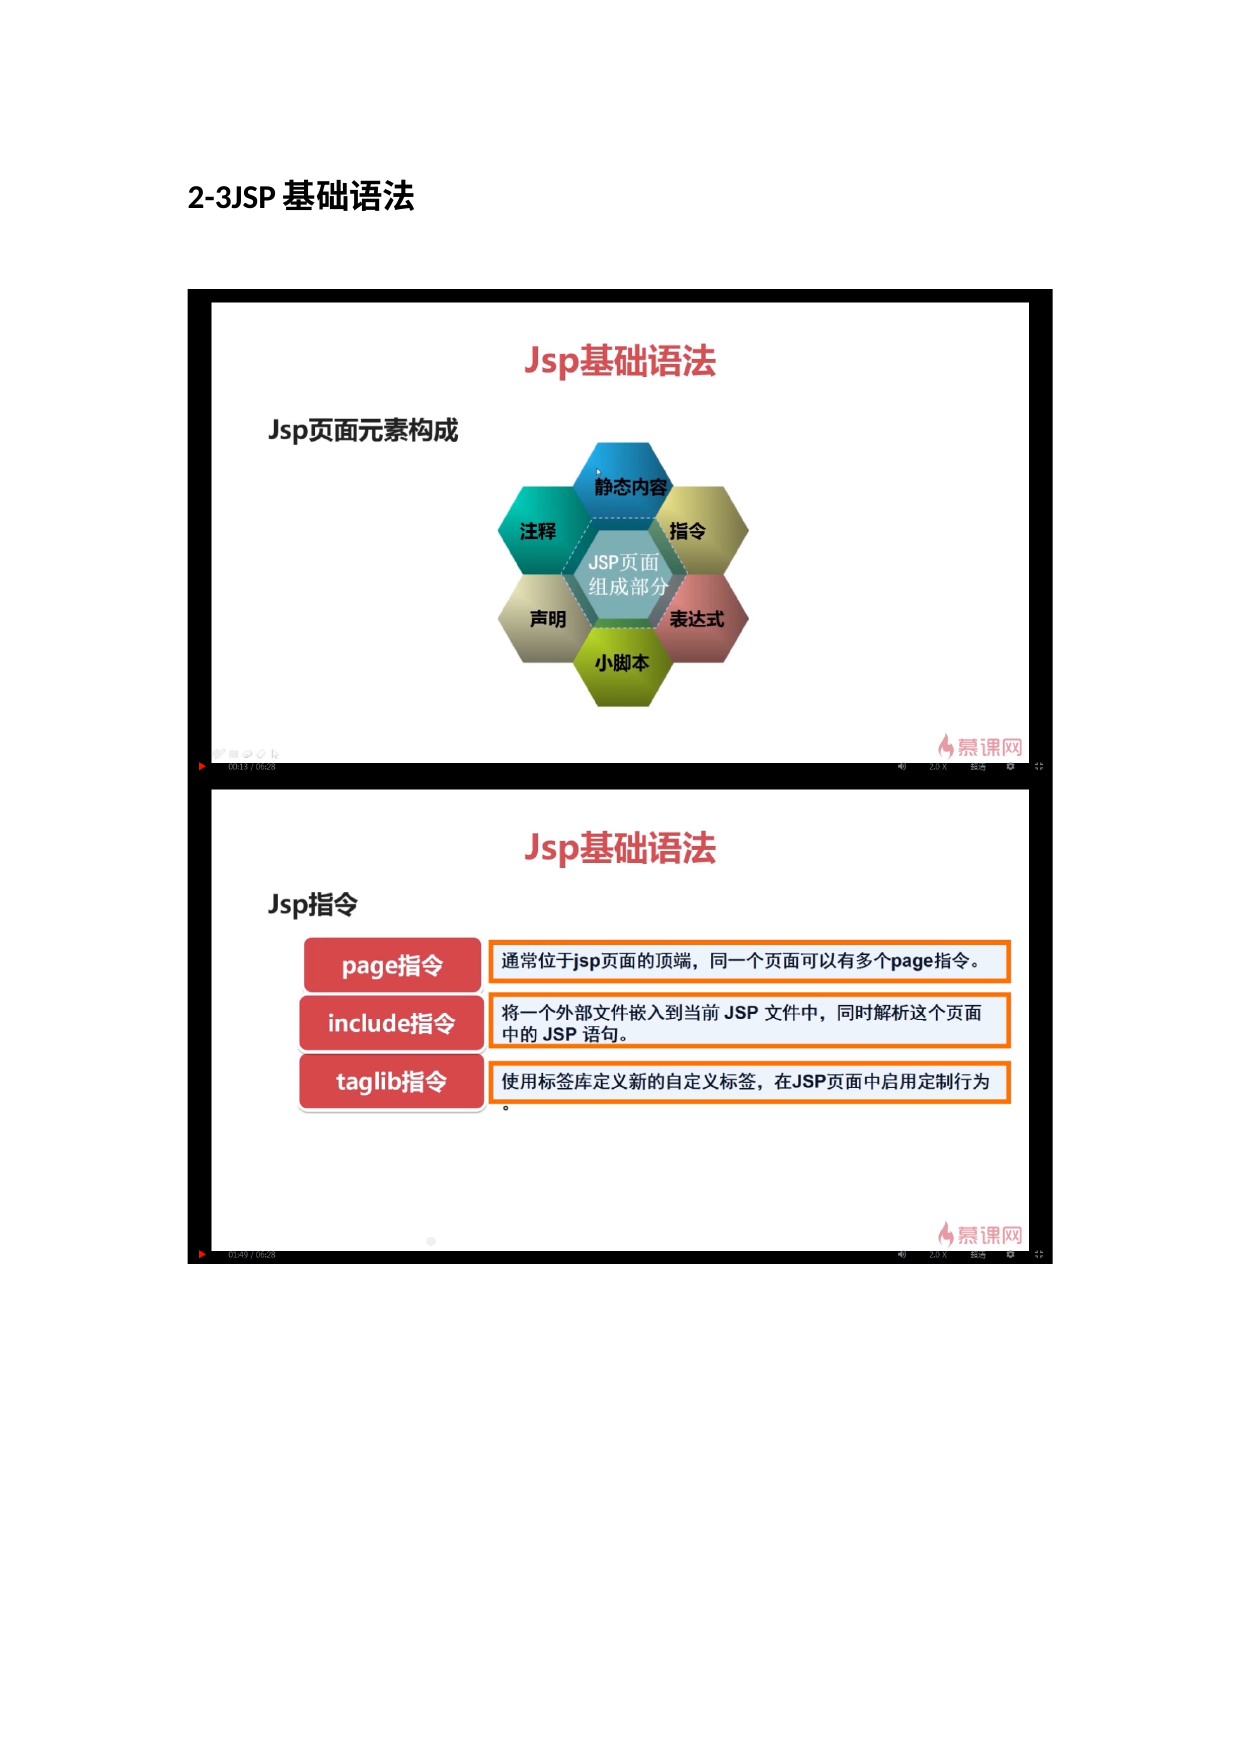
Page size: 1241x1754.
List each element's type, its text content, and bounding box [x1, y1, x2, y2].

picture [187, 289, 1053, 1264]
subtitle 2-3JSP基础语法 [187, 162, 1053, 227]
